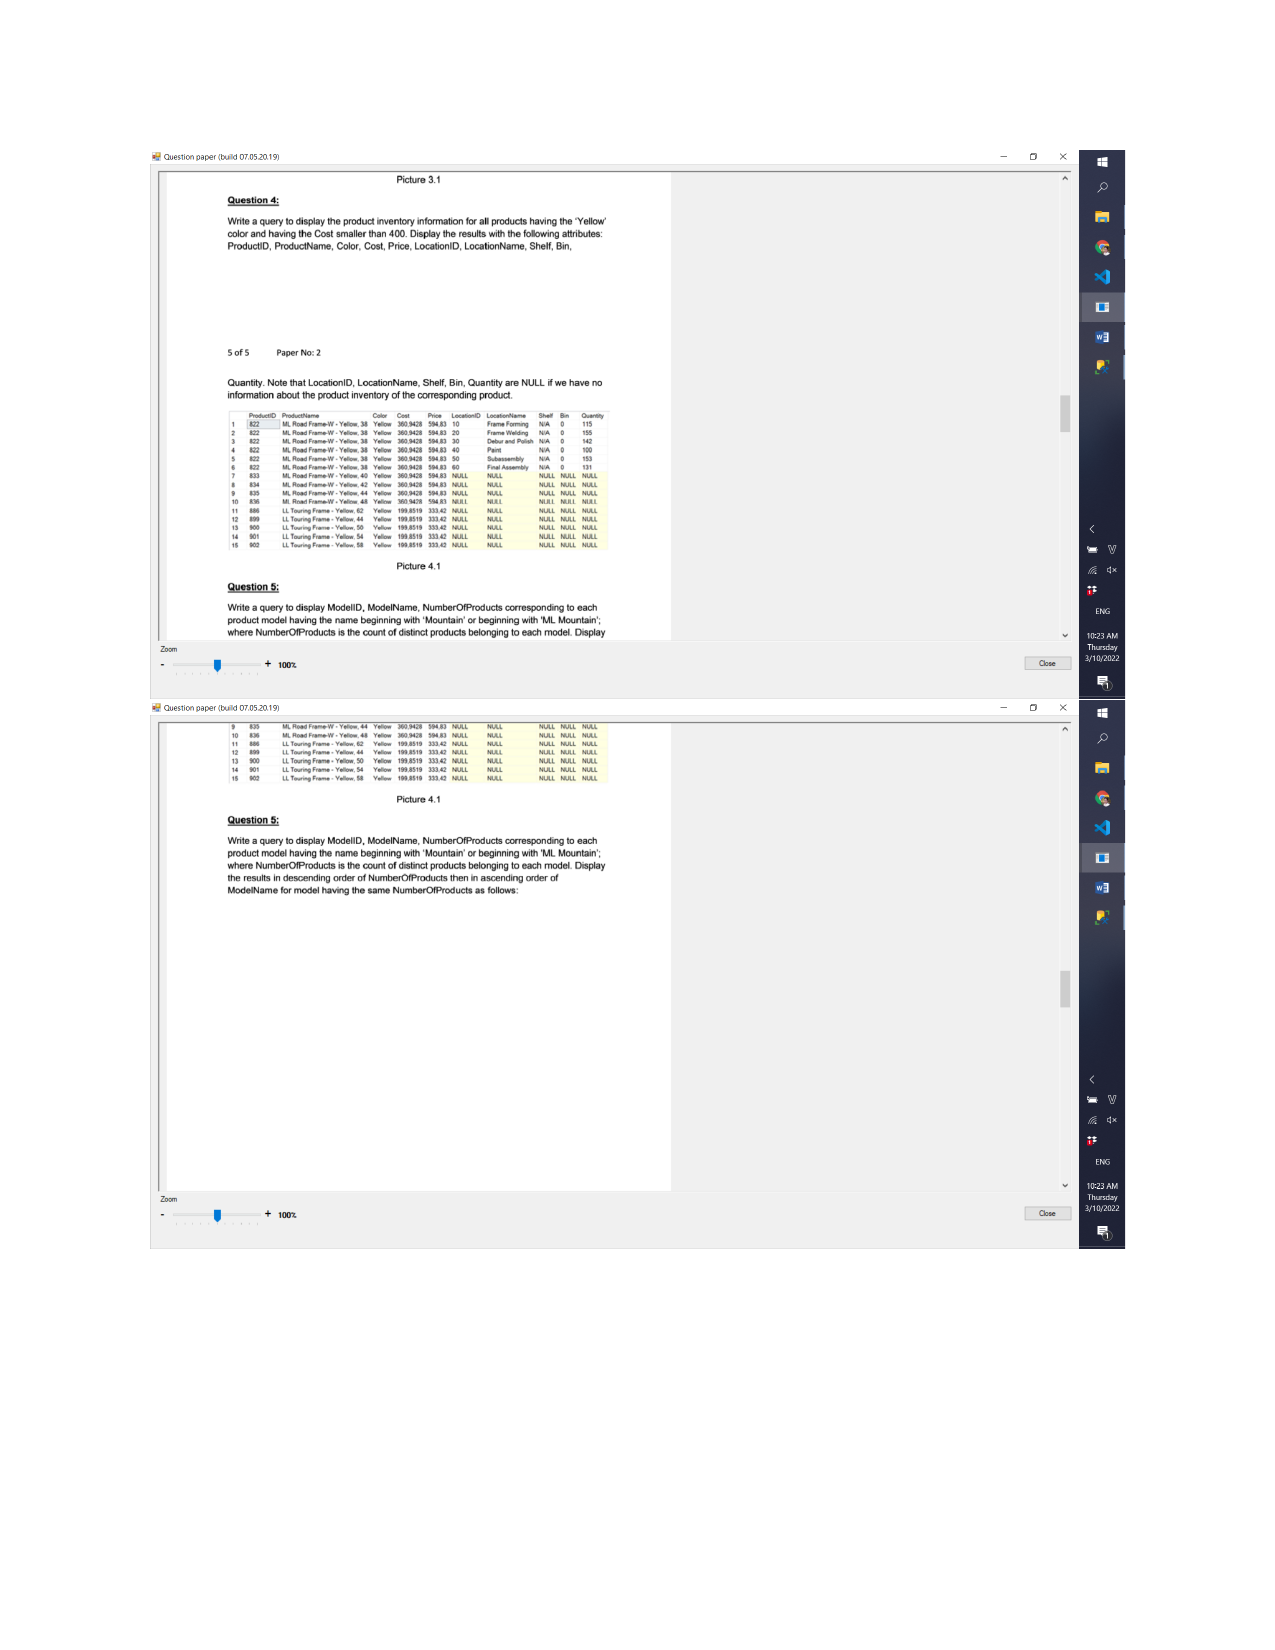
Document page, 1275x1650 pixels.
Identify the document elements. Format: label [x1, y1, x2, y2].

picture [150, 150, 1125, 699]
picture [150, 700, 1125, 1249]
